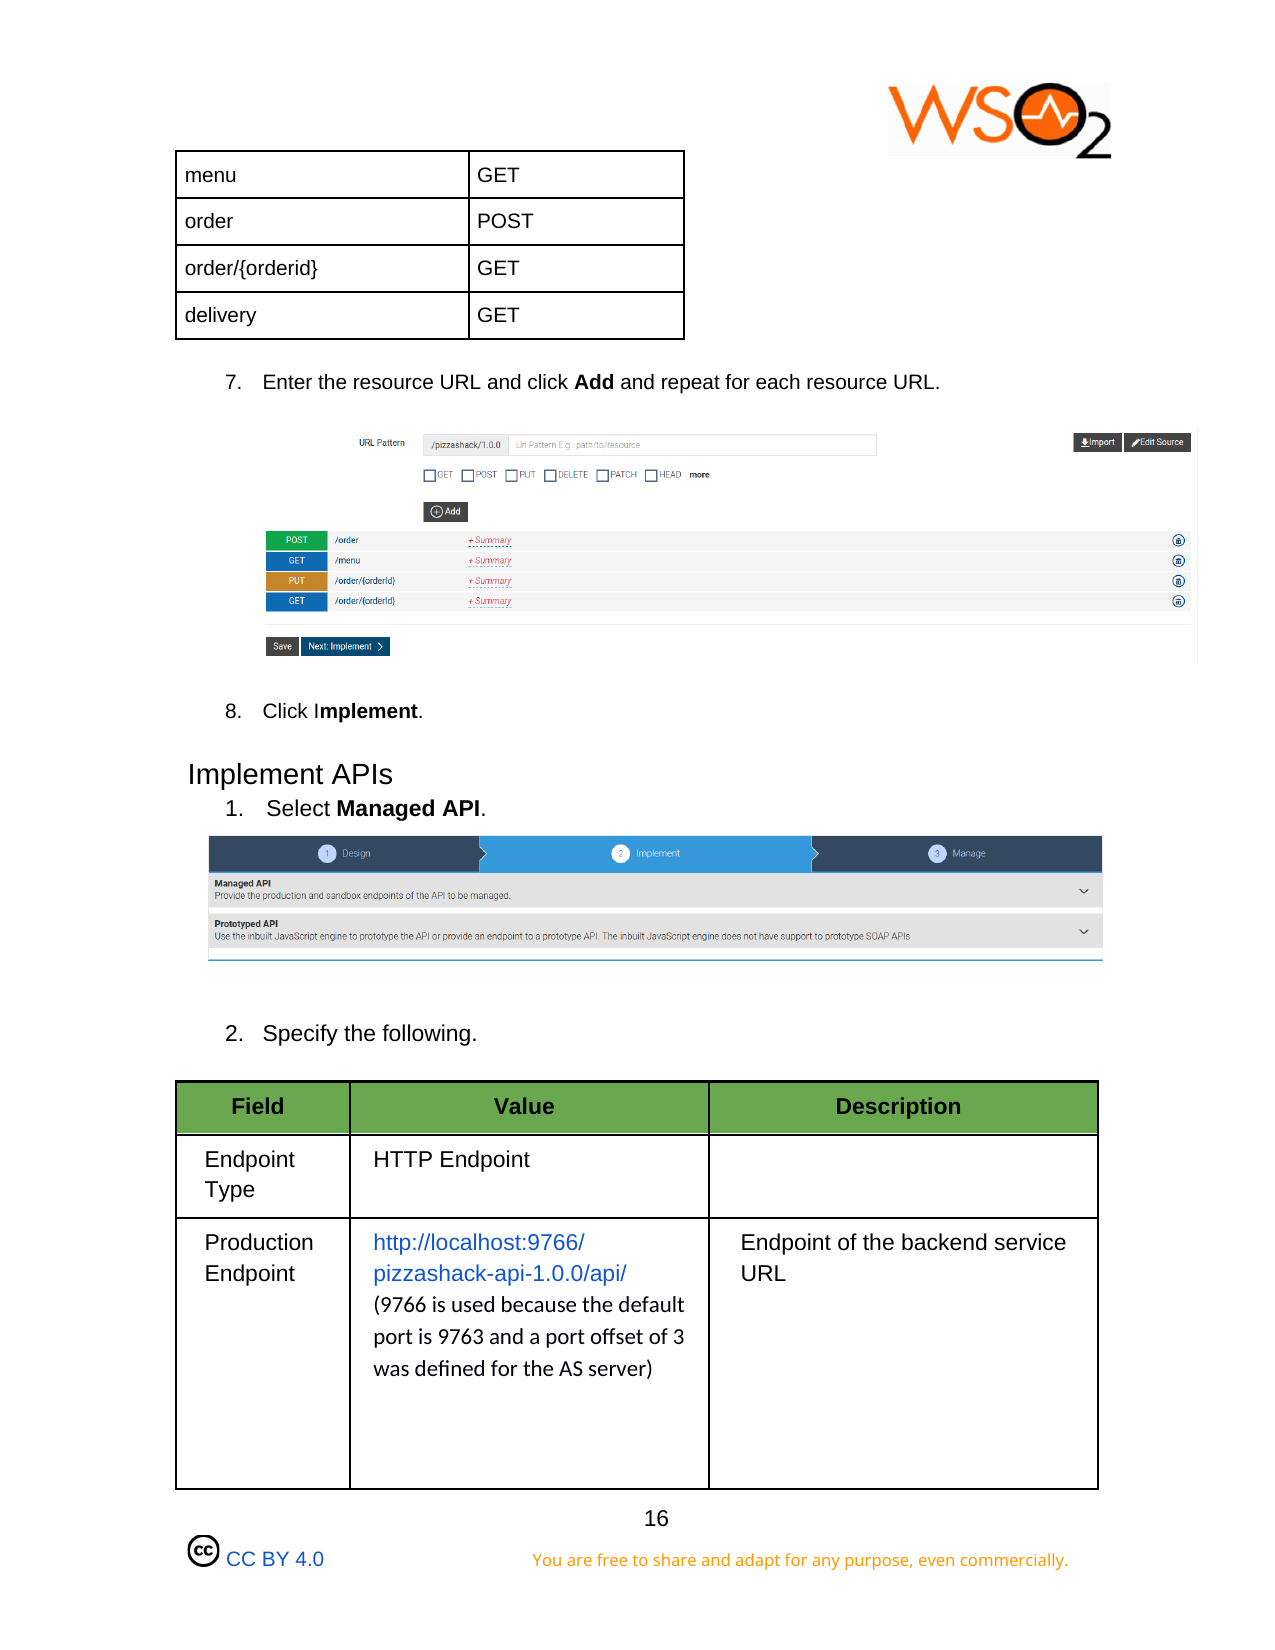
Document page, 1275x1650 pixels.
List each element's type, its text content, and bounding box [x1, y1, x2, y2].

table_header Value [351, 1083, 708, 1133]
table_cell GET [470, 246, 683, 291]
picture [887, 82, 1112, 159]
picture [187, 1535, 220, 1567]
table_cell order [177, 199, 468, 244]
table_cell [710, 1136, 1097, 1217]
text Implement APIs [187, 757, 1125, 790]
table_cell Production Endpoint [177, 1219, 349, 1487]
list Select Managed API. [225, 795, 1125, 822]
table_cell Endpoint Type [177, 1136, 349, 1217]
table_cell order/{orderid} [177, 246, 468, 291]
picture [187, 825, 1125, 986]
table_cell menu [177, 152, 468, 197]
table_cell HTTP Endpoint [351, 1136, 708, 1217]
table_cell delivery [177, 293, 468, 337]
list Specify the following. [225, 1020, 1125, 1046]
list Click Implement. [225, 699, 1125, 723]
table_header Field [177, 1083, 349, 1133]
table_header Description [710, 1083, 1097, 1133]
table_cell POST [470, 199, 683, 244]
picture [262, 427, 1200, 665]
table_cell Endpoint of the backend service URL [710, 1219, 1097, 1487]
list Enter the resource URL and click Add and repeat for each resource URL. [225, 370, 1125, 394]
table_cell http://localhost:9766/pizzashack-api-1.0.0/api/ (9766 is used because the default port is 9763 and a port offset of 3 was defined for the AS server) [351, 1219, 708, 1487]
table_cell GET [470, 293, 683, 337]
table_cell GET [470, 152, 683, 197]
